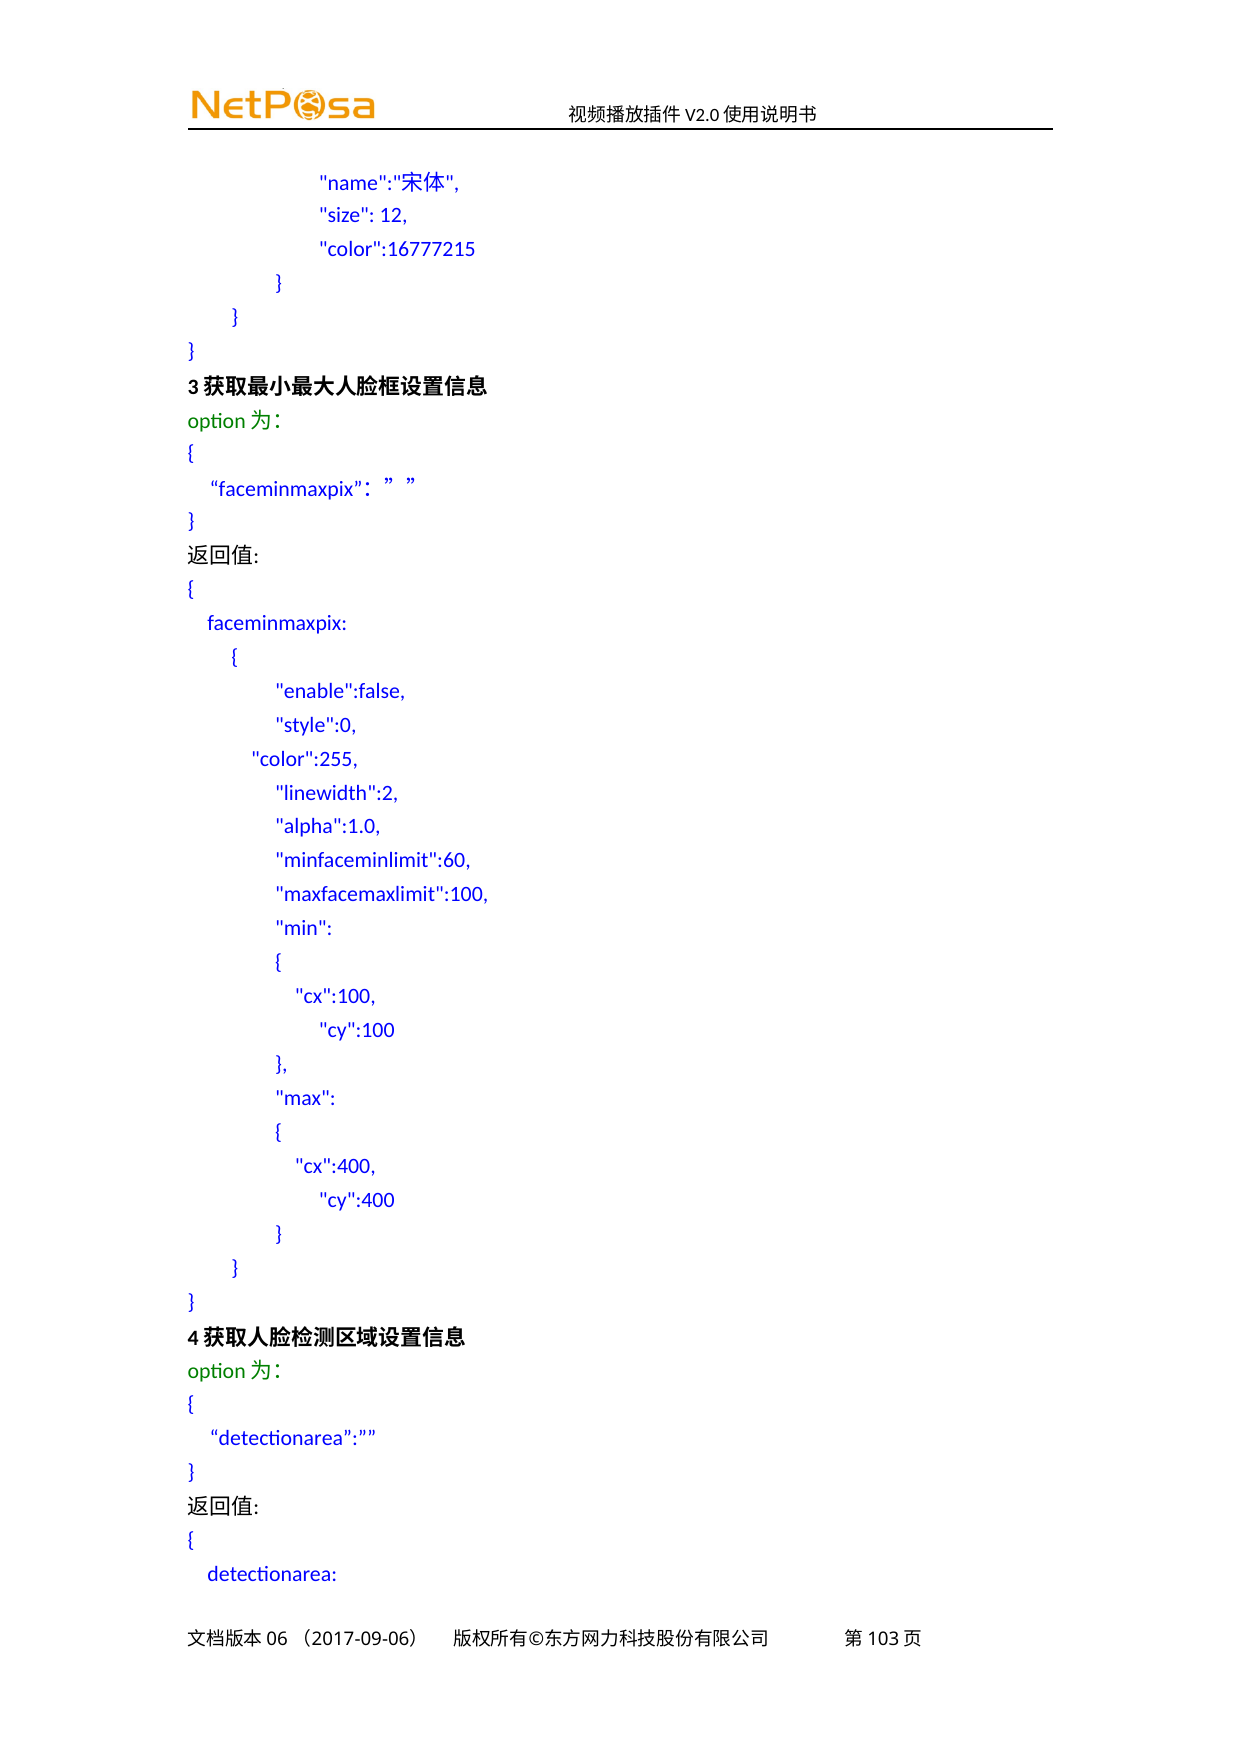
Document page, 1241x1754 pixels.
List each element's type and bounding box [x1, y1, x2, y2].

picture [187, 88, 378, 121]
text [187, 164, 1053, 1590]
